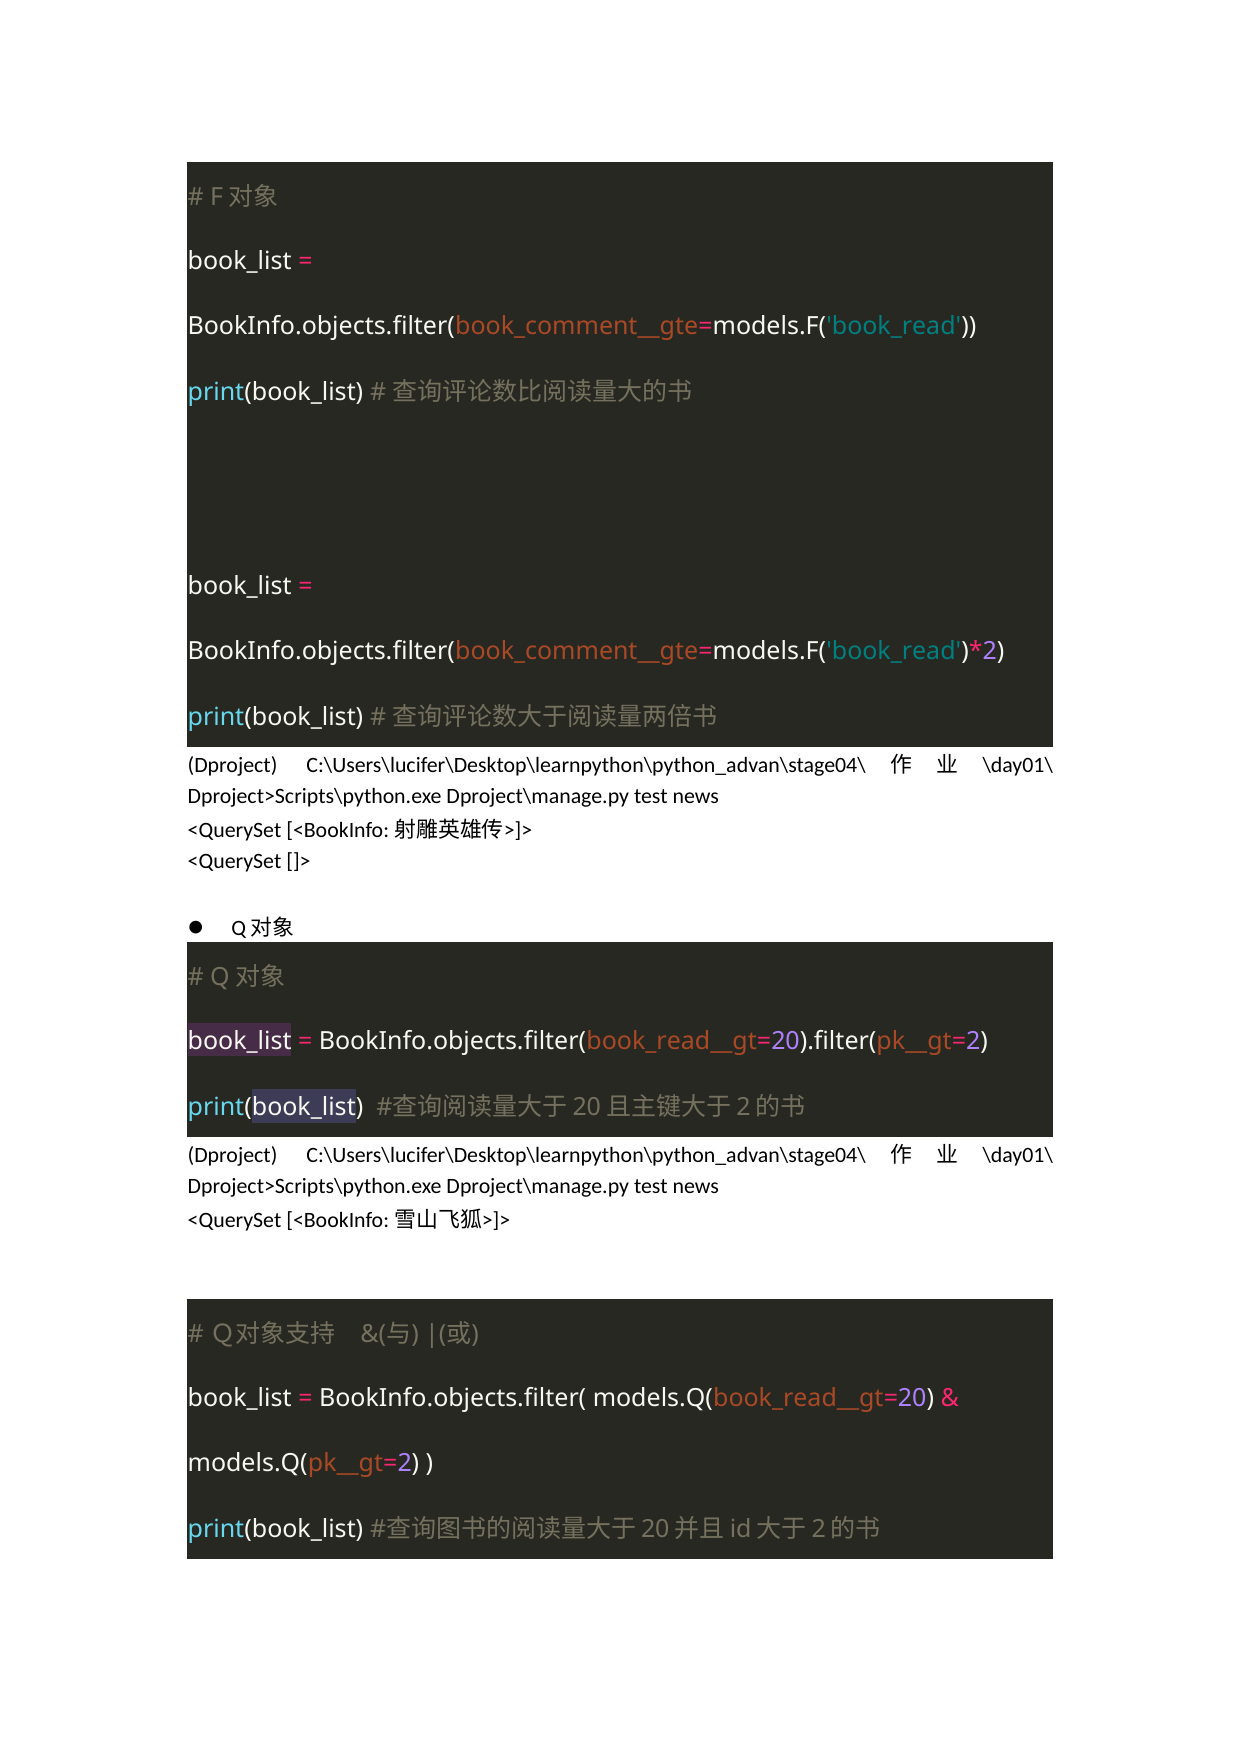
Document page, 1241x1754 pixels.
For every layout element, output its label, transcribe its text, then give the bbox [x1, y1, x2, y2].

text # Q对象 book_list = BookInfo.objects.filter(book_read__gt=20).filter(pk__gt=2) print(book_list) #查询阅读量大于20且主键大于2的书 [187, 942, 1053, 1137]
text <QuerySet [<BookInfo: 射雕英雄传>]> [187, 812, 1053, 844]
text # F对象 book_list = BookInfo.objects.filter(book_comment__gte=models.F('book_read')) print(book_list) # 查询评论数比阅读量大的书 book_list = BookInfo.objects.filter(book_comment__gte=models.F('book_read')*2) print(book_list) # 查询评论数大于阅读量两倍书 [187, 162, 1053, 747]
text <QuerySet []> [187, 844, 1053, 877]
list Q对象 [187, 909, 1053, 942]
text <QuerySet [<BookInfo: 雪山飞狐>]> [187, 1202, 1053, 1234]
text (Dproject) C:\Users\lucifer\Desktop\learnpython\python_advan\stage04\作业\day01\Dproject>Scripts\python.exe Dproject\manage.py test news [187, 747, 1053, 812]
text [187, 1299, 1053, 1559]
text (Dproject) C:\Users\lucifer\Desktop\learnpython\python_advan\stage04\作业\day01\Dproject>Scripts\python.exe Dproject\manage.py test news [187, 1137, 1053, 1202]
